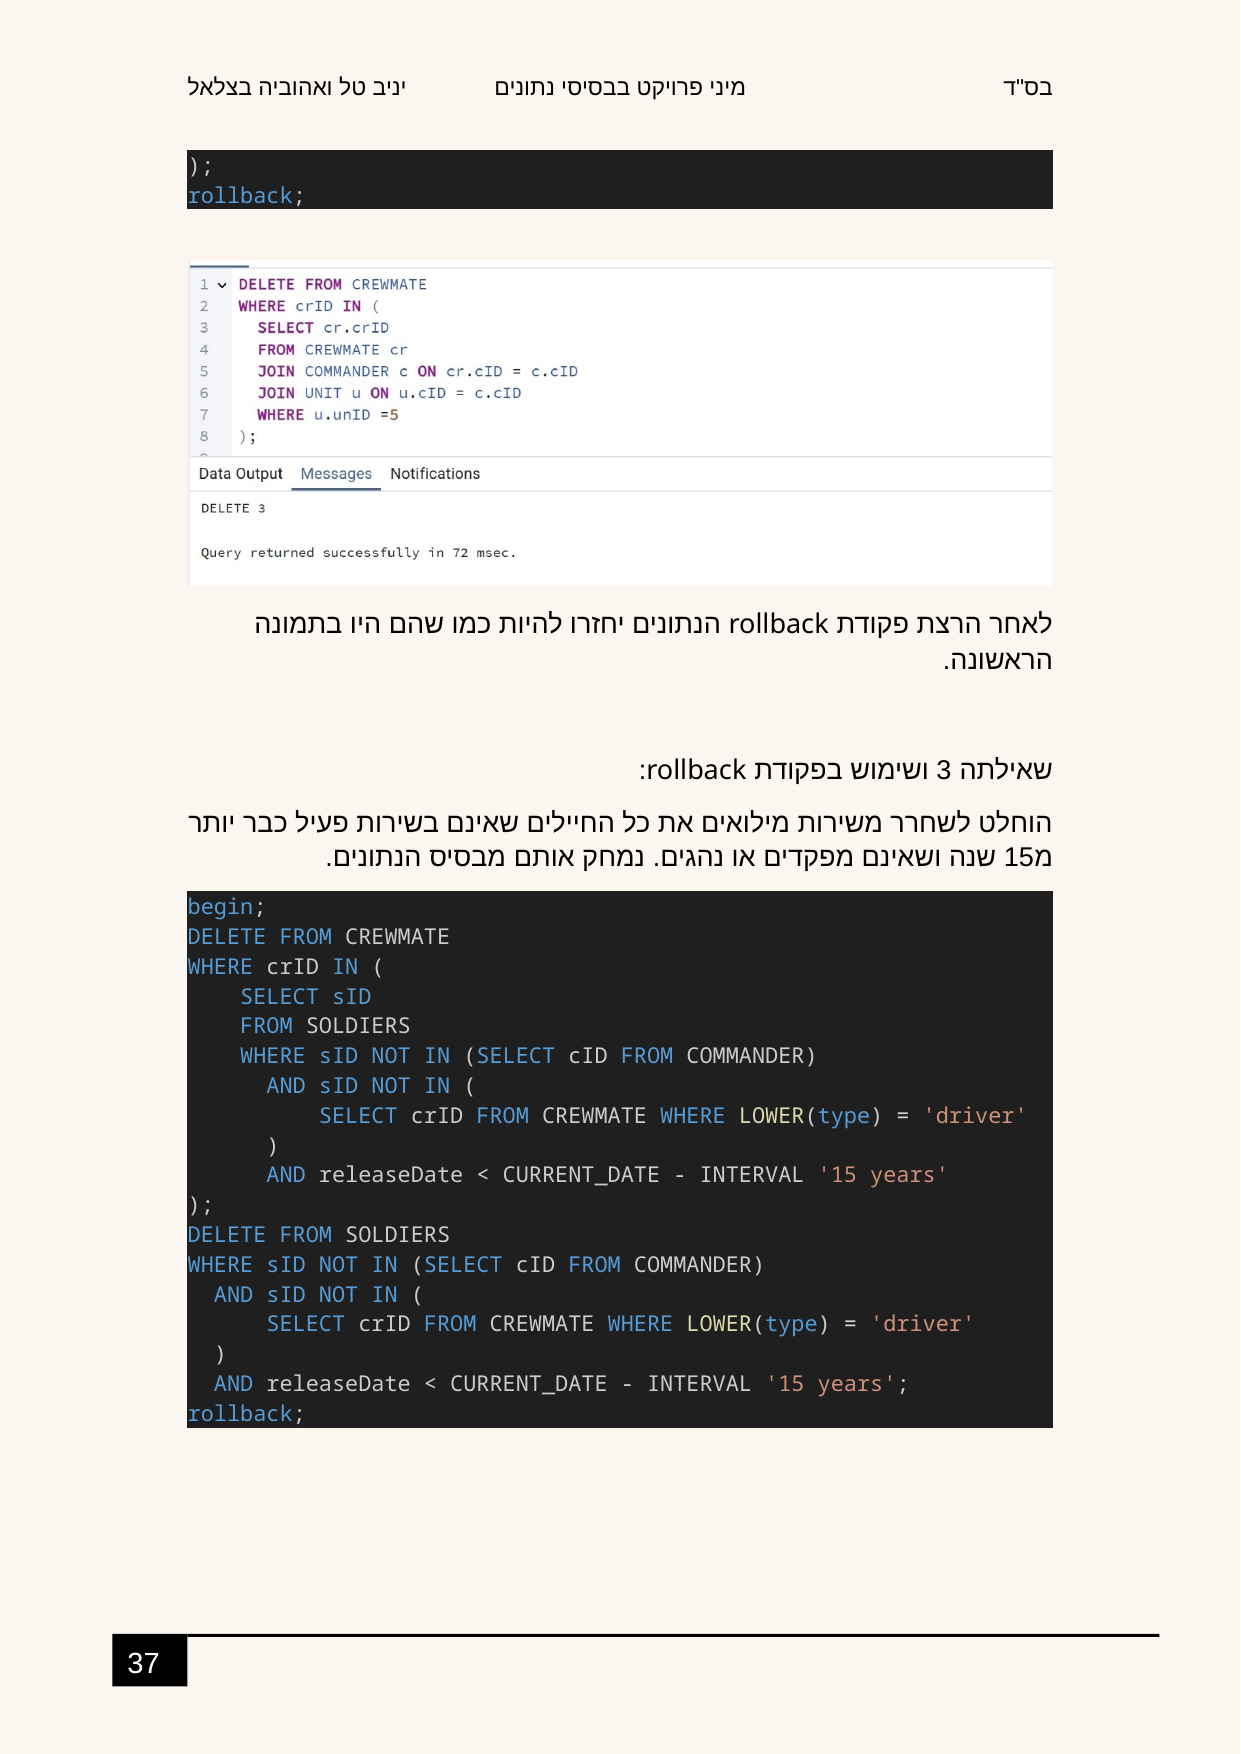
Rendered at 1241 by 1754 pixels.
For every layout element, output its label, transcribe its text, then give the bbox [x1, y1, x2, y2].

text שאילתה 3 ושימוש בפקודת rollback: [187, 751, 1053, 788]
text WHERE crID IN ( [187, 951, 1053, 981]
text AND sID NOT IN ( [187, 1070, 1053, 1100]
text ) [187, 1130, 1053, 1159]
text SELECT sID [187, 981, 1053, 1011]
text WHERE sID NOT IN (SELECT cID FROM COMMANDER) [187, 1249, 1053, 1279]
text rollback; [187, 180, 1053, 209]
text SELECT crID FROM CREWMATE WHERE LOWER(type) = 'driver' [187, 1100, 1053, 1130]
text SELECT crID FROM CREWMATE WHERE LOWER(type) = 'driver' [187, 1308, 1053, 1338]
picture [187, 260, 1053, 586]
text rollback; [187, 1398, 1053, 1428]
text DELETE FROM SOLDIERS [187, 1219, 1053, 1249]
text הוחלט לשחרר משירות מילואים את כל החיילים שאינם בשירות פעיל כבר יותר מ15 שנה ושאינם מפקדים או נהגים. נמחק אותם מבסיס הנתונים. [187, 807, 1053, 872]
text WHERE sID NOT IN (SELECT cID FROM COMMANDER) [187, 1040, 1053, 1070]
text DELETE FROM CREWMATE [187, 921, 1053, 951]
text ); [187, 1189, 1053, 1219]
text begin; [187, 891, 1053, 921]
text ) [187, 1338, 1053, 1368]
text AND releaseDate < CURRENT_DATE - INTERVAL '15 years'; [187, 1368, 1053, 1398]
text לאחר הרצת פקודת rollback הנתונים יחזרו להיות כמו שהם היו בתמונה הראשונה. [187, 604, 1053, 675]
text AND releaseDate < CURRENT_DATE - INTERVAL '15 years' [187, 1159, 1053, 1189]
text FROM SOLDIERS [187, 1011, 1053, 1040]
text AND sID NOT IN ( [187, 1279, 1053, 1308]
text ); [187, 150, 1053, 180]
